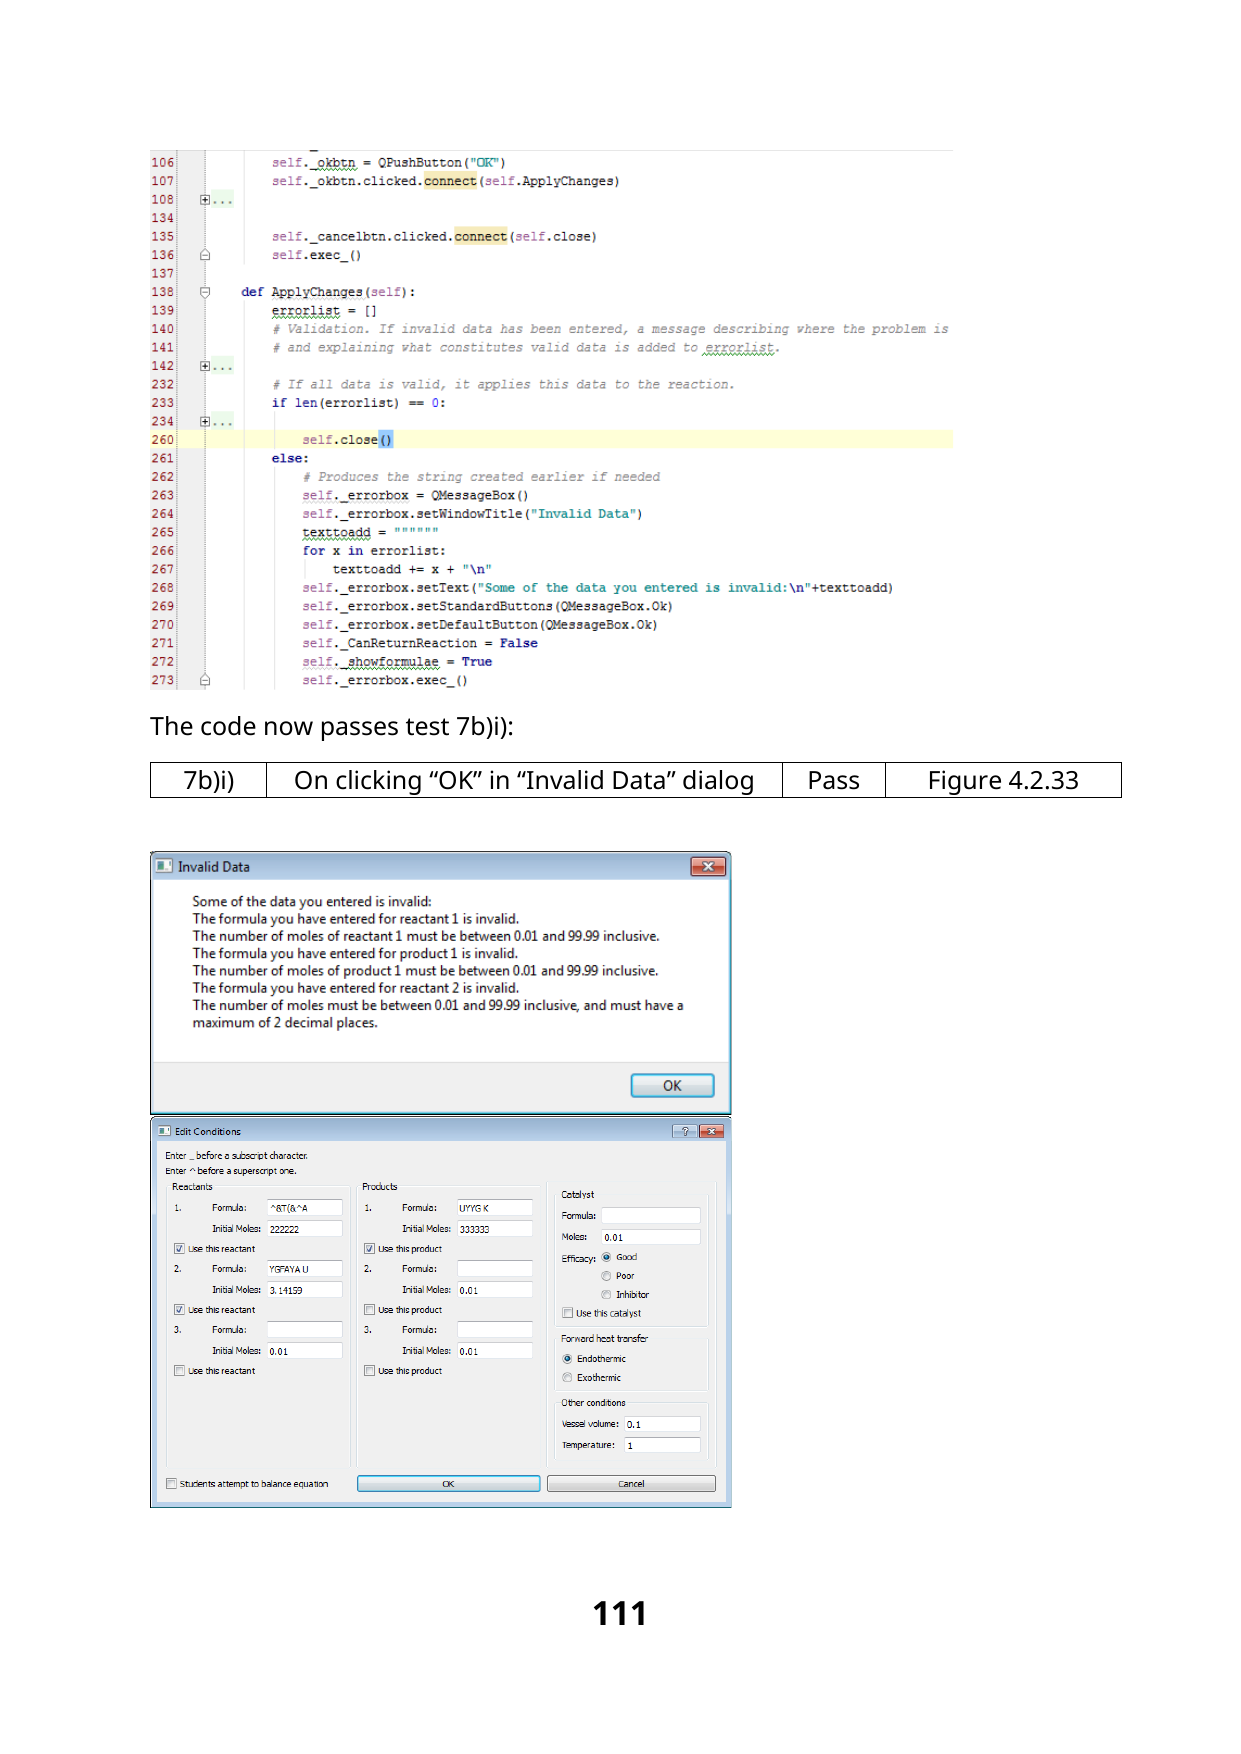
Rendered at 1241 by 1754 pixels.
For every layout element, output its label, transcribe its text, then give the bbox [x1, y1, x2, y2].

picture [150, 1116, 732, 1508]
table_header Figure 4.2.33 [886, 763, 1121, 797]
picture [150, 150, 954, 690]
table_header On clicking “OK” in “Invalid Data” dialog [267, 763, 782, 797]
picture [150, 851, 732, 1115]
table_header 7b)i) [151, 763, 266, 797]
table_header Pass [783, 763, 885, 797]
text The code now passes test 7b)i): [150, 708, 1090, 742]
